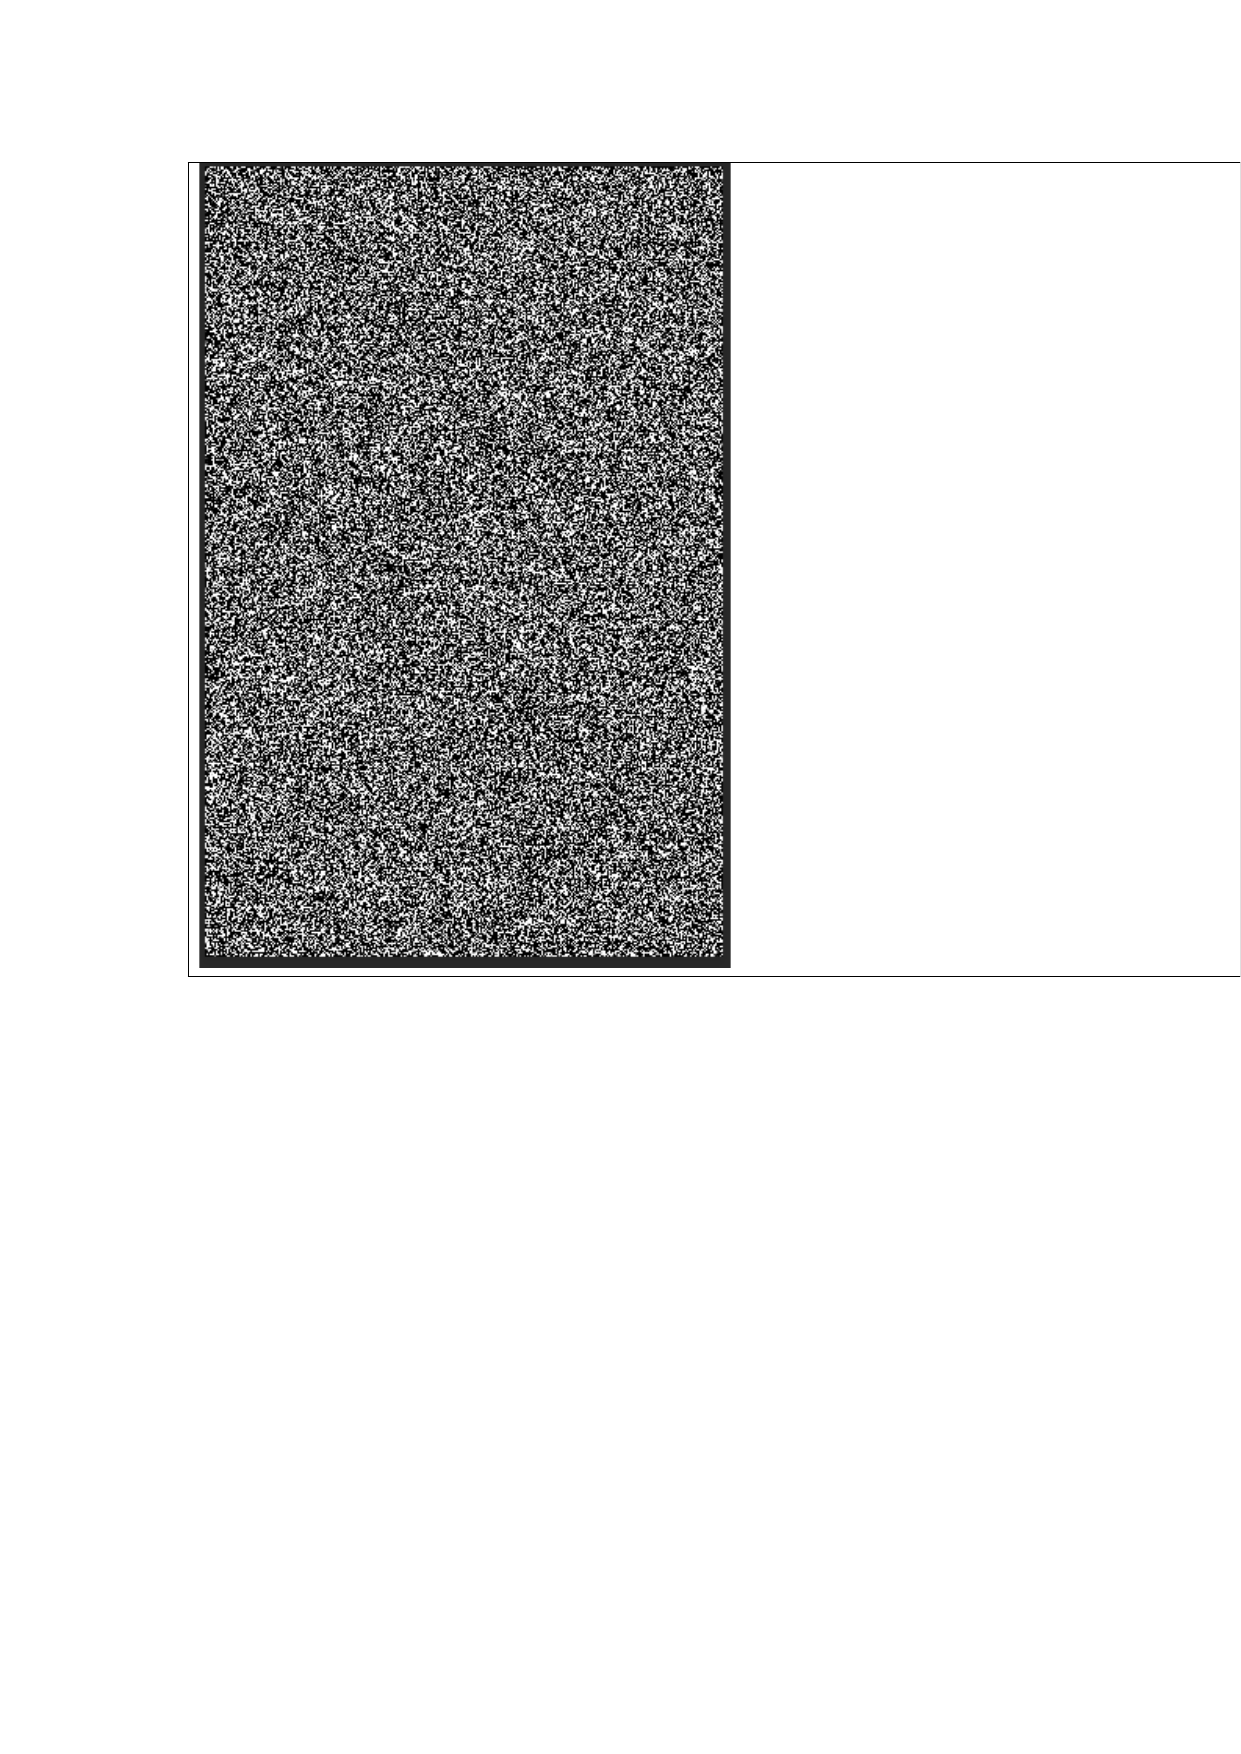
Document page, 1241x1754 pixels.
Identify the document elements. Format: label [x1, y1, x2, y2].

picture [199, 163, 731, 968]
table_cell [189, 163, 1240, 976]
